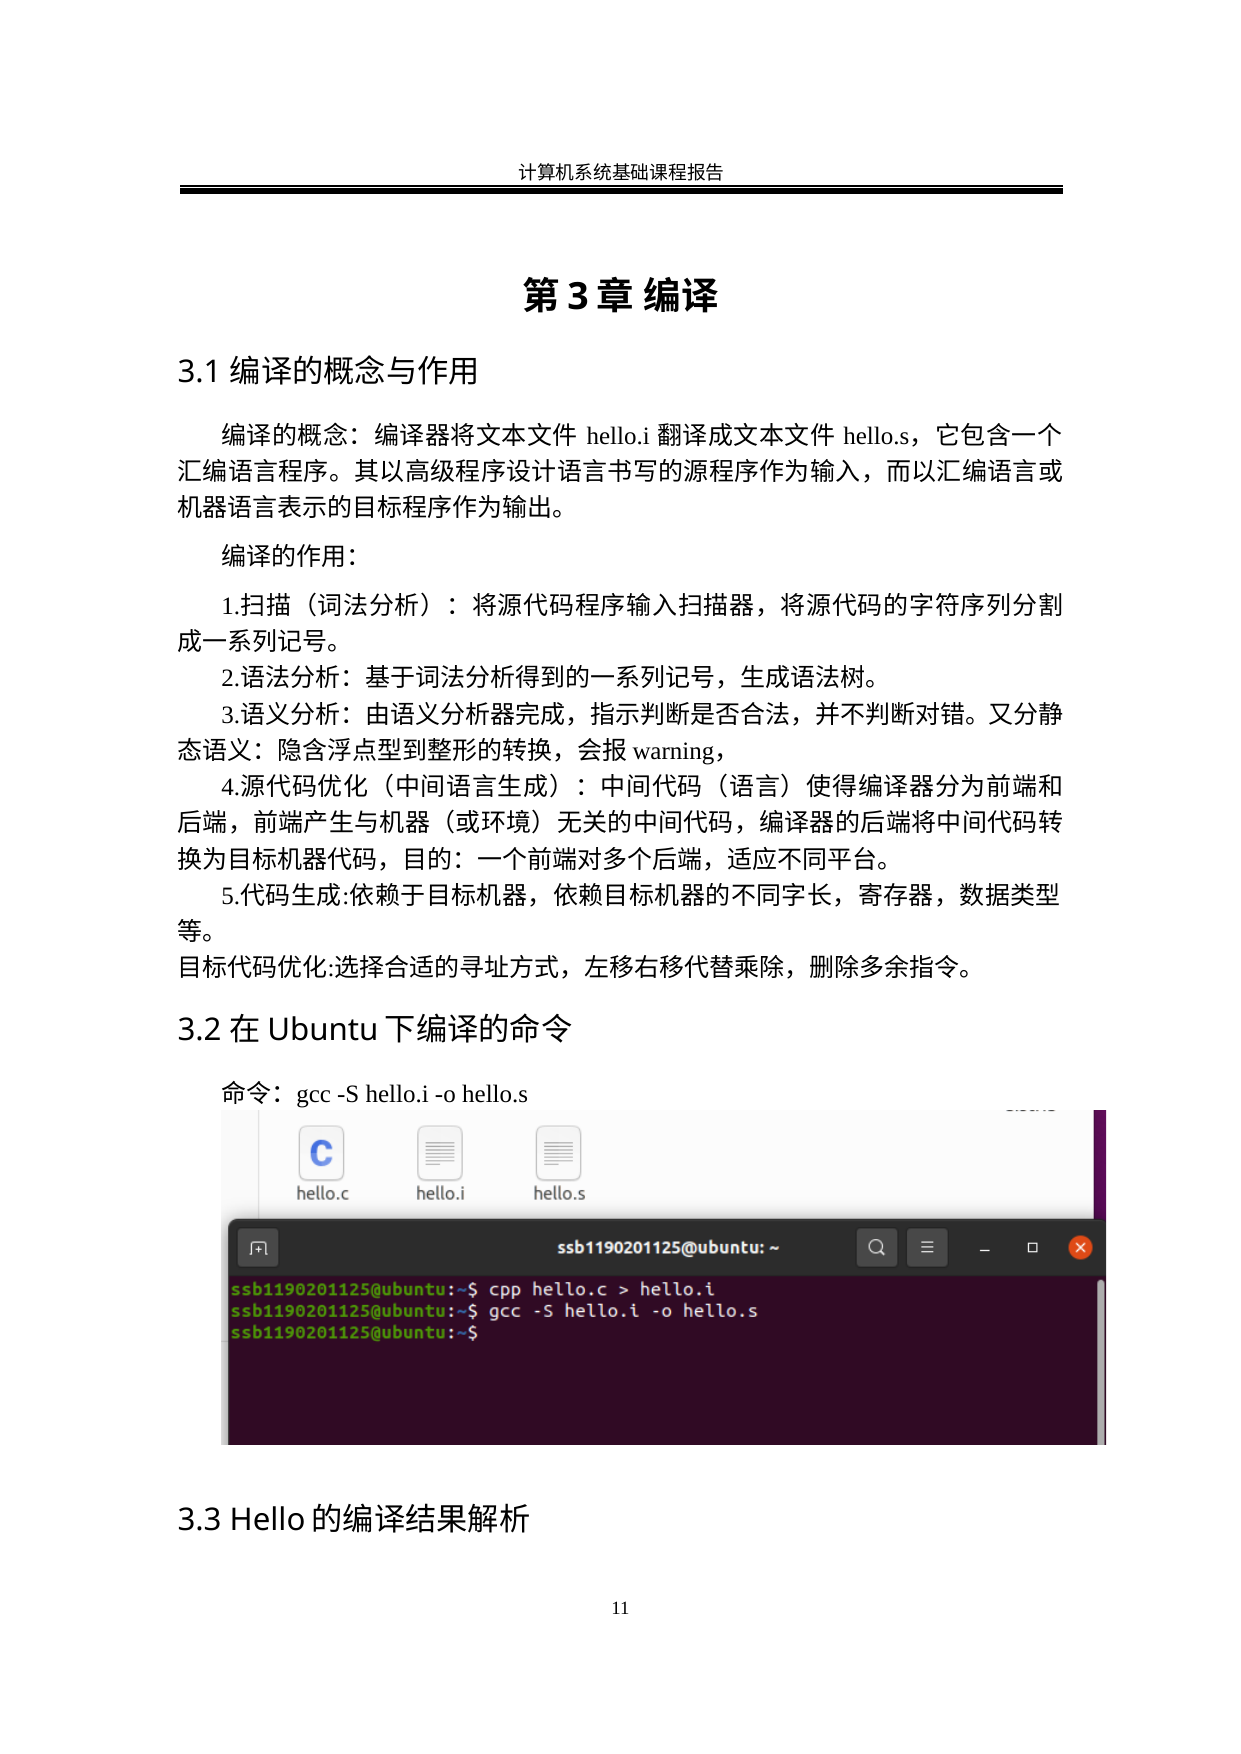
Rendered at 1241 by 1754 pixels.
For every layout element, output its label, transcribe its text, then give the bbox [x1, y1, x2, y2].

text 编译的概念：编译器将文本文件 hello.i 翻译成文本文件 hello.s，它包含一个汇编语言程序。其以高级程序设计语言书写的源程序作为输入，而以汇编语言或机器语言表示的目标程序作为输出。 [177, 415, 1063, 524]
text 5.代码生成:依赖于目标机器，依赖目标机器的不同字长，寄存器，数据类型等。 [177, 875, 1063, 948]
text 目标代码优化:选择合适的寻址方式，左移右移代替乘除，删除多余指令。 [177, 948, 1063, 984]
subtitle 3.1 编译的概念与作用 [177, 351, 1063, 390]
subtitle 第3章 编译 [177, 242, 1063, 326]
picture [221, 1110, 1107, 1445]
subtitle 3.2 在Ubuntu下编译的命令 [177, 1009, 1063, 1049]
text 4.源代码优化（中间语言生成）：中间代码（语言）使得编译器分为前端和后端，前端产生与机器（或环境）无关的中间代码，编译器的后端将中间代码转换为目标机器代码，目的：一个前端对多个后端，适应不同平台。 [177, 767, 1063, 875]
text 编译的作用： [221, 537, 1063, 573]
text 2.语法分析：基于词法分析得到的一系列记号，生成语法树。 [177, 658, 1063, 694]
text 1.扫描（词法分析）：将源代码程序输入扫描器，将源代码的字符序列分割成一系列记号。 [177, 585, 1063, 658]
text 命令：gcc -S hello.i -o hello.s [177, 1074, 1063, 1110]
text 3.语义分析：由语义分析器完成，指示判断是否合法，并不判断对错。又分静态语义：隐含浮点型到整形的转换，会报warning， [177, 694, 1063, 767]
subtitle 3.3 Hello的编译结果解析 [177, 1499, 1063, 1538]
